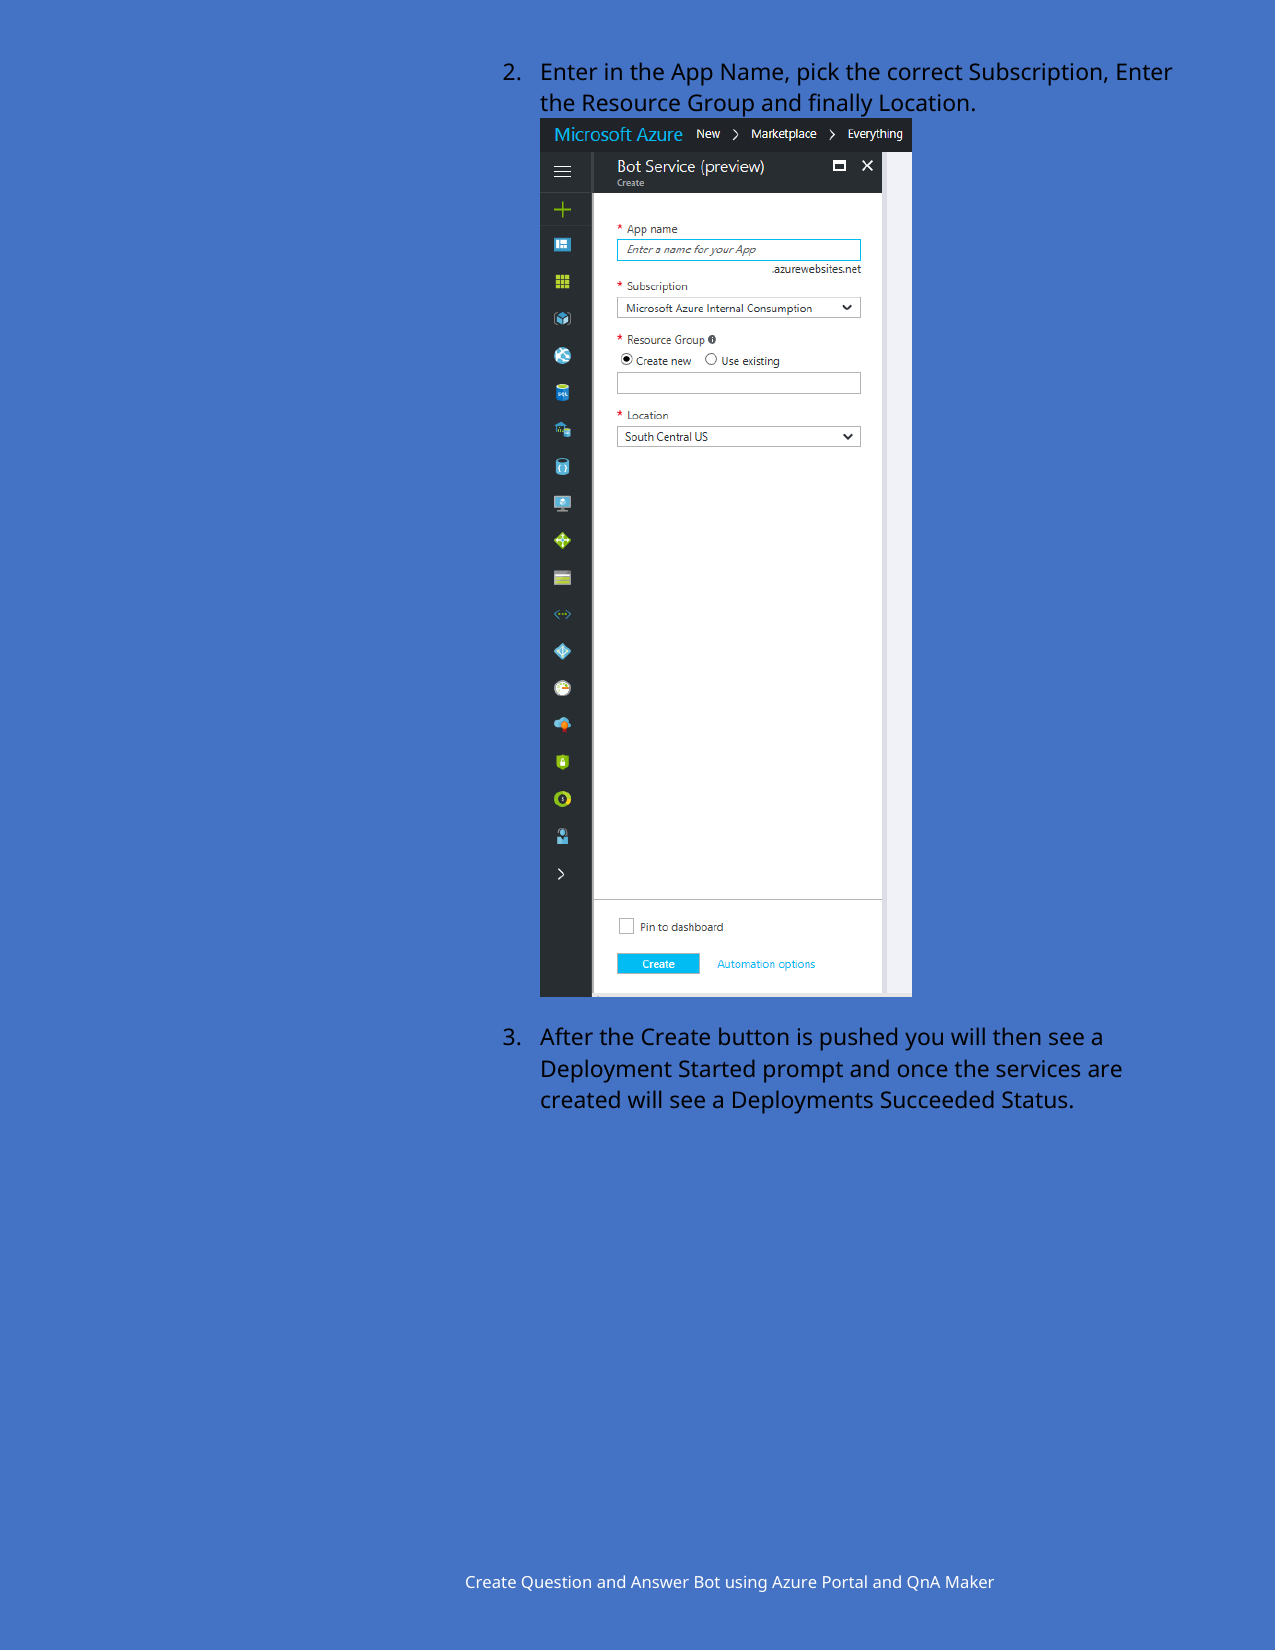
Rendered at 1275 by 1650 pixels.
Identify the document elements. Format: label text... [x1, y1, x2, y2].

picture [540, 118, 912, 997]
list After the Create button is pushed you will then see a Deployment Started prompt and once the services are created will see a Deployments Succeeded Status. [502, 1021, 1200, 1115]
